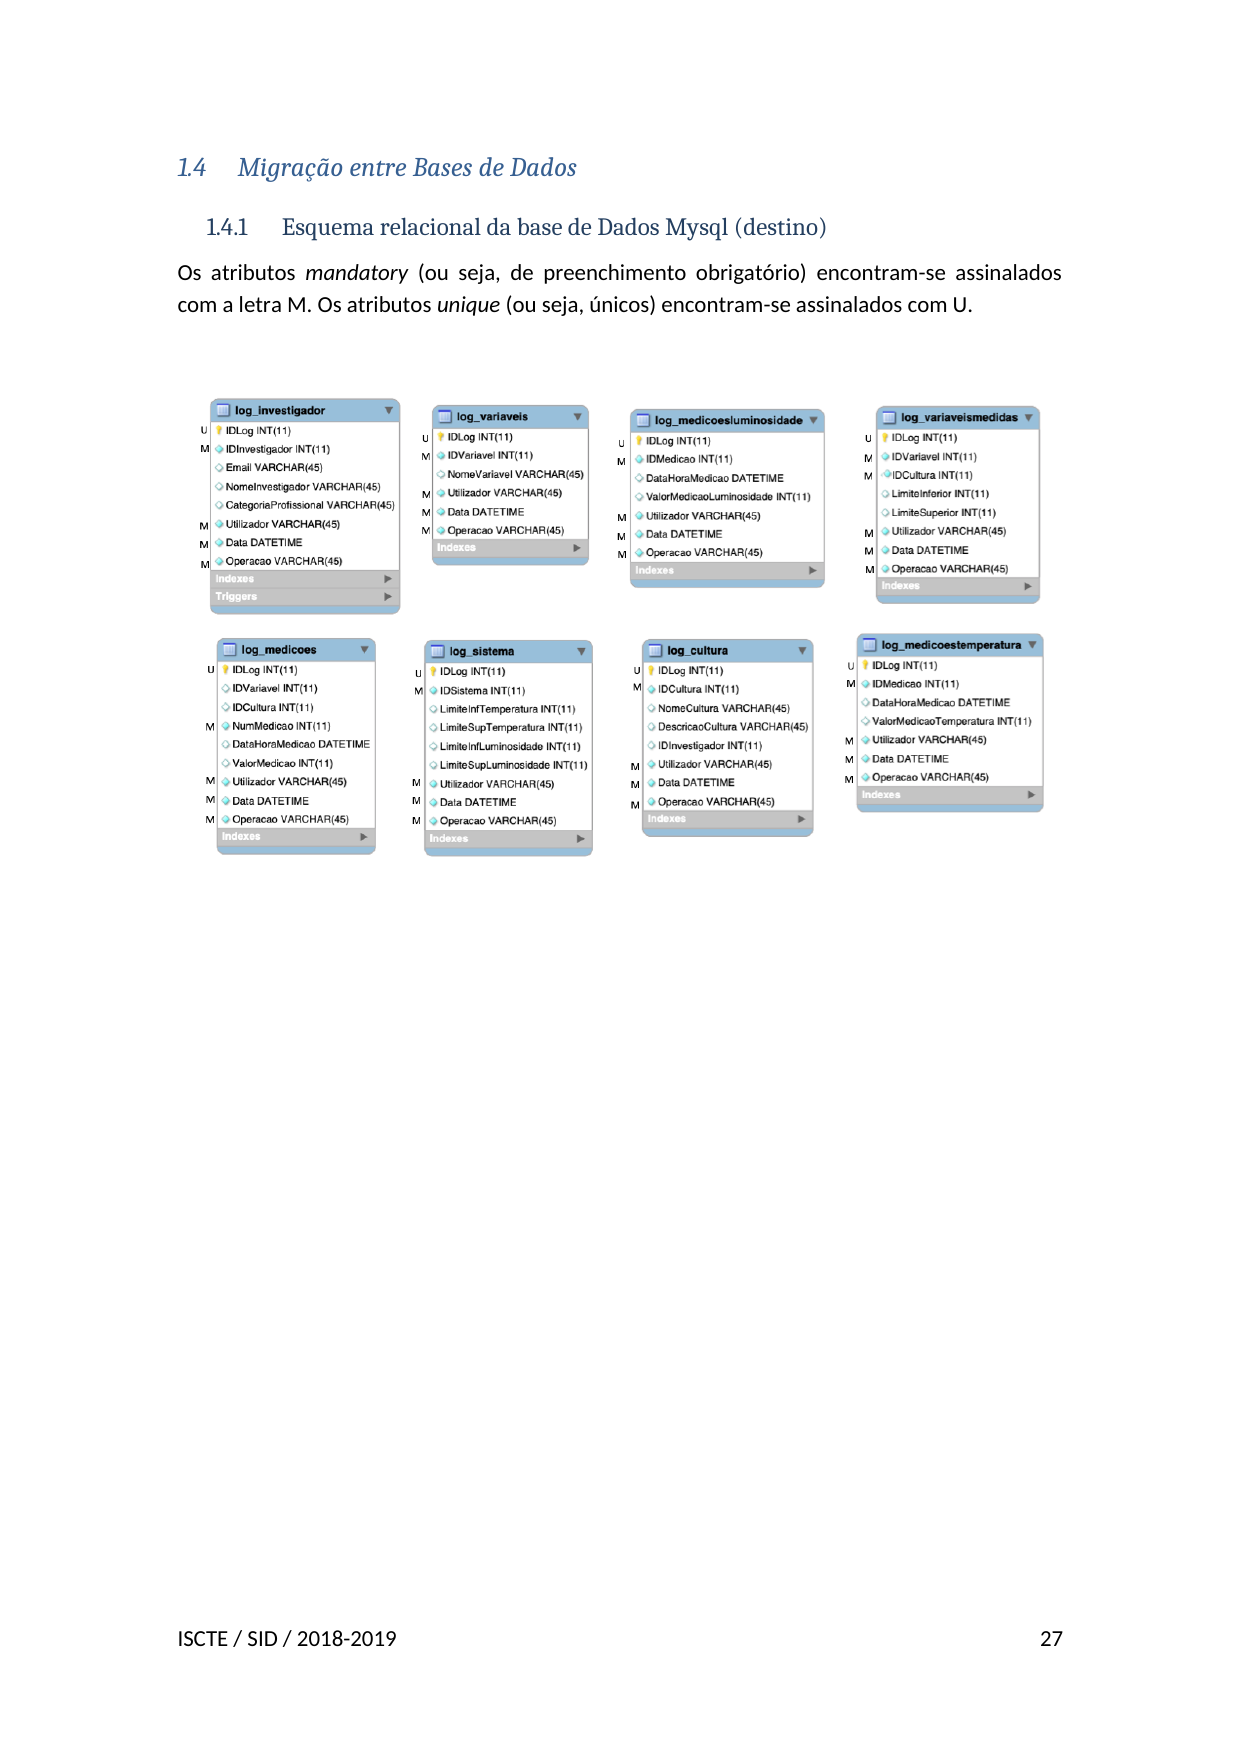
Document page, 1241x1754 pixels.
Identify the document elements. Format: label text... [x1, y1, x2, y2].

subtitle Migração entre Bases de Dados [177, 152, 1063, 183]
picture [189, 396, 1051, 873]
subtitle Esquema relacional da base de Dados Mysql (destino) [207, 212, 1063, 241]
text Os atributos mandatory (ou seja, de preenchimento obrigatório) encontram-se assinalados com a letra M. Os atributos unique (ou seja, únicos) encontram-se assinalados com U. [177, 258, 1063, 318]
